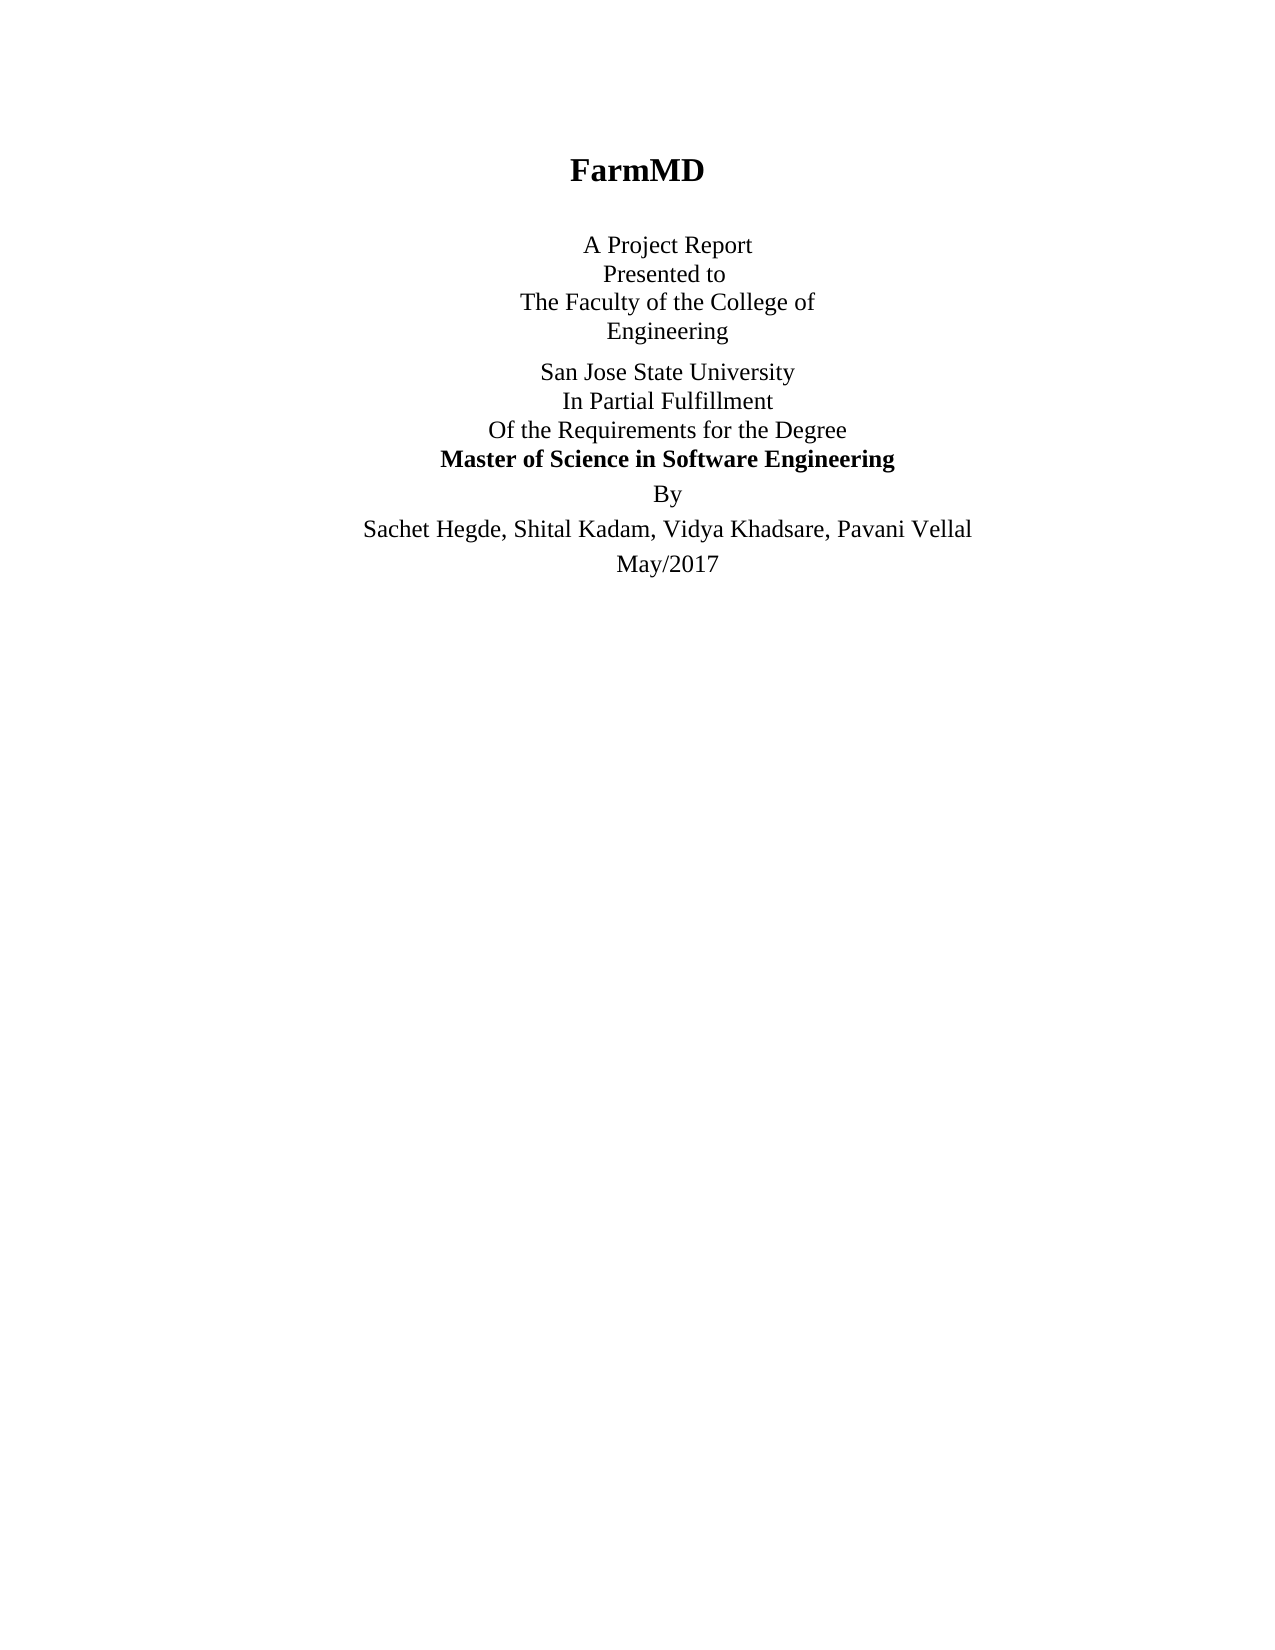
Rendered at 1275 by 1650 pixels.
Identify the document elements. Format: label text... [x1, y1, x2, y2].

text FarmMD [450, 150, 750, 188]
table_header A Project Report Presented to The Faculty of the College of Engineering [263, 218, 1087, 345]
table_header By [263, 473, 1087, 507]
table_cell San Jose State University In Partial Fulfillment Of the Requirements for the Degree Master of Science in Software Engineering [263, 345, 1087, 472]
table_cell May/2017 [263, 543, 1087, 577]
table_cell Sachet Hegde, Shital Kadam, Vidya Khadsare, Pavani Vellal [263, 508, 1087, 542]
